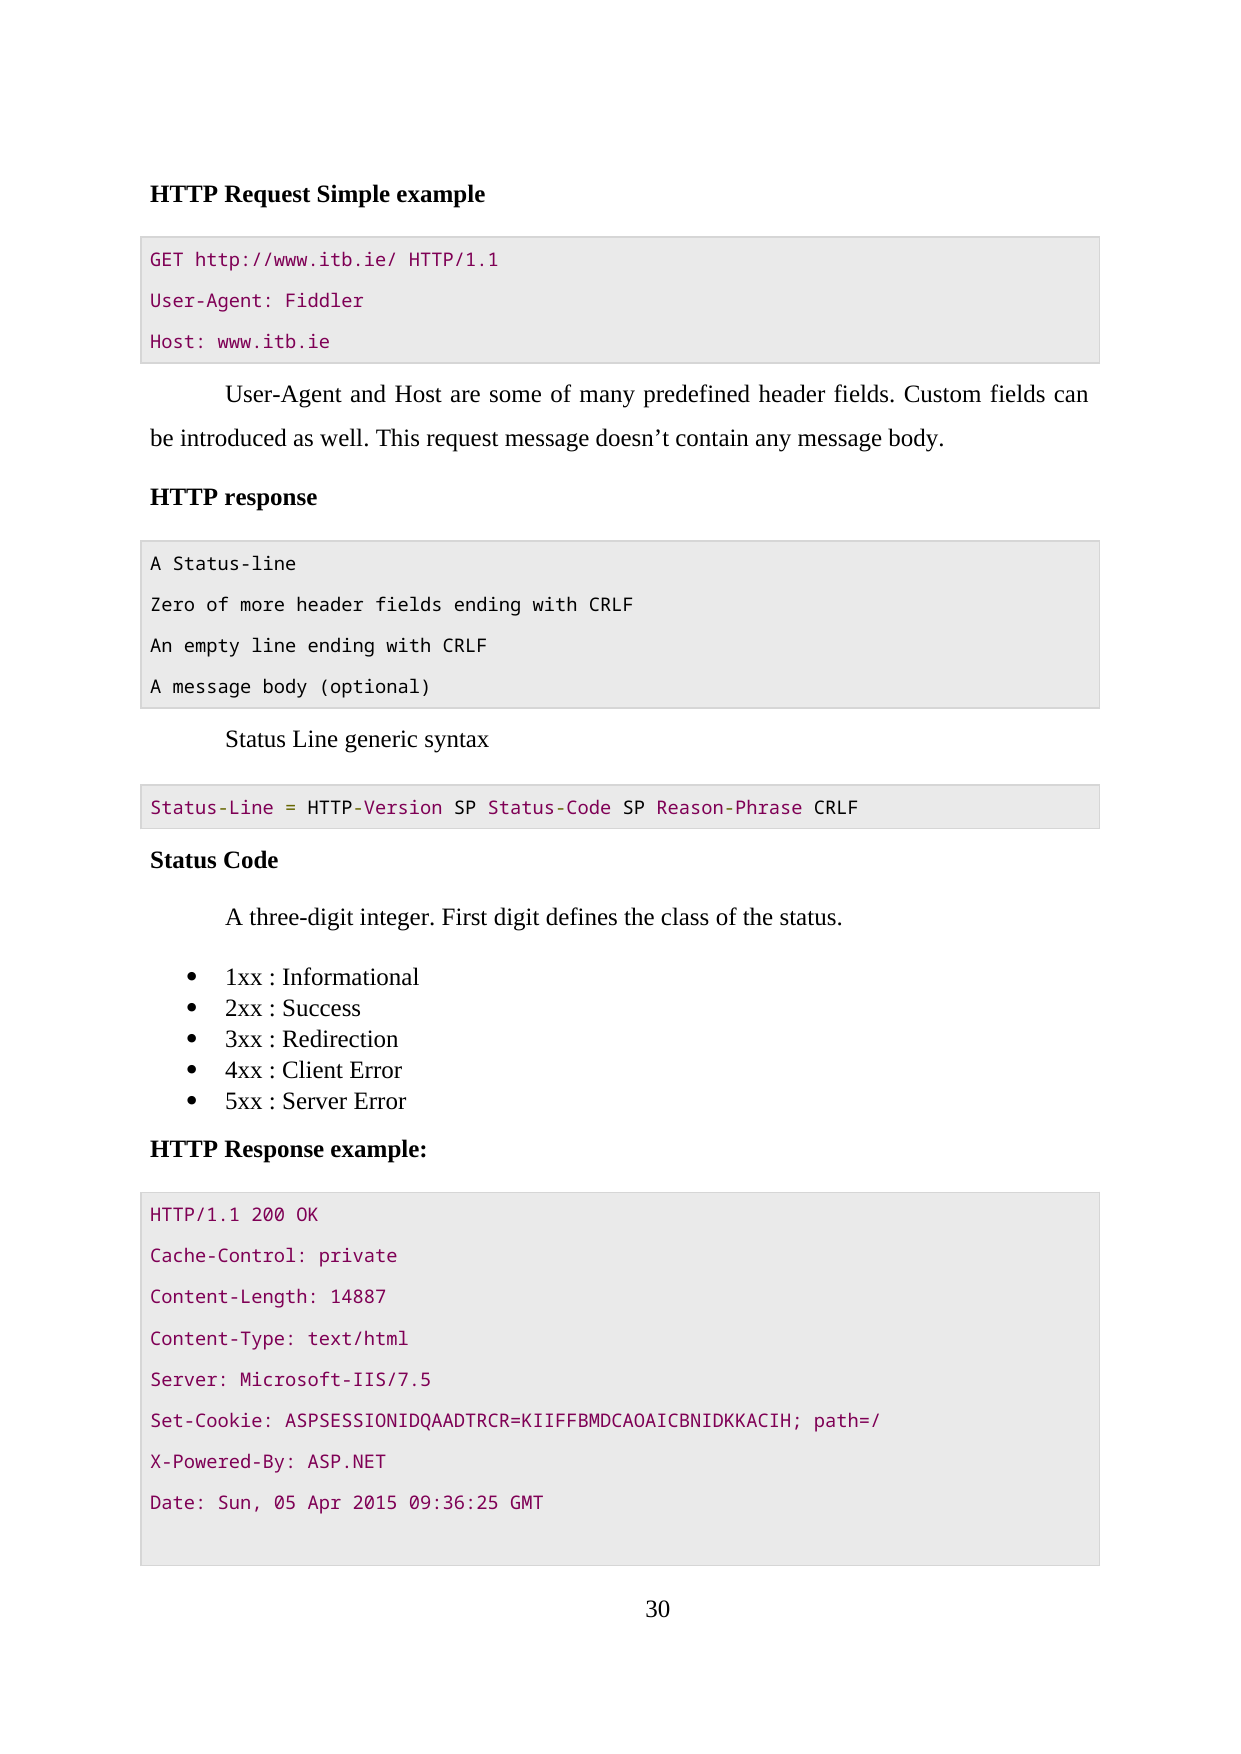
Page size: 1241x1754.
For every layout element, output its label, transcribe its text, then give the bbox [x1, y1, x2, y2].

text Date: Sun, 05 Apr 2015 09:36:25 GMT [142, 1480, 1099, 1515]
text Zero of more header fields ending with CRLF [142, 581, 1099, 616]
list 2xx : Success [187, 993, 1090, 1022]
text Cache-Control: private [142, 1233, 1099, 1268]
text A message body (optional) [142, 663, 1099, 707]
subtitle HTTP Request Simple example [150, 179, 1090, 207]
text X-Powered-By: ASP.NET [142, 1438, 1099, 1474]
text HTTP/1.1 200 OK [142, 1193, 1099, 1227]
text GET http://www.itb.ie/ HTTP/1.1 [142, 238, 1099, 272]
text Host: www.itb.ie [142, 318, 1099, 362]
text User-Agent and Host are some of many predefined header fields. Custom fields can be introduced as well. This request message doesn’t contain any message body. [150, 379, 1090, 451]
subtitle HTTP Response example: [150, 1134, 1090, 1163]
text User-Agent: Fiddler [142, 277, 1099, 313]
text A Status-line [142, 542, 1099, 575]
subtitle Status Code [150, 845, 1090, 874]
text An empty line ending with CRLF [142, 622, 1099, 658]
text Content-Type: text/html [142, 1315, 1099, 1351]
text Set-Cookie: ASPSESSIONIDQAADTRCR=KIIFFBMDCAOAICBNIDKKACIH; path=/ [142, 1397, 1099, 1433]
list 3xx : Redirection [187, 1024, 1090, 1053]
text Content-Length: 14887 [142, 1274, 1099, 1309]
text A three-digit integer. First digit defines the class of the status. [150, 902, 1090, 931]
list 4xx : Client Error [187, 1055, 1090, 1084]
text Status-Line = HTTP-Version SP Status-Code SP Reason-Phrase CRLF [142, 786, 1099, 828]
list 1xx : Informational [187, 962, 1090, 991]
text Status Line generic syntax [150, 724, 1090, 753]
list 5xx : Server Error [187, 1086, 1090, 1115]
text Server: Microsoft-IIS/7.5 [142, 1356, 1099, 1392]
subtitle HTTP response [150, 482, 1090, 511]
